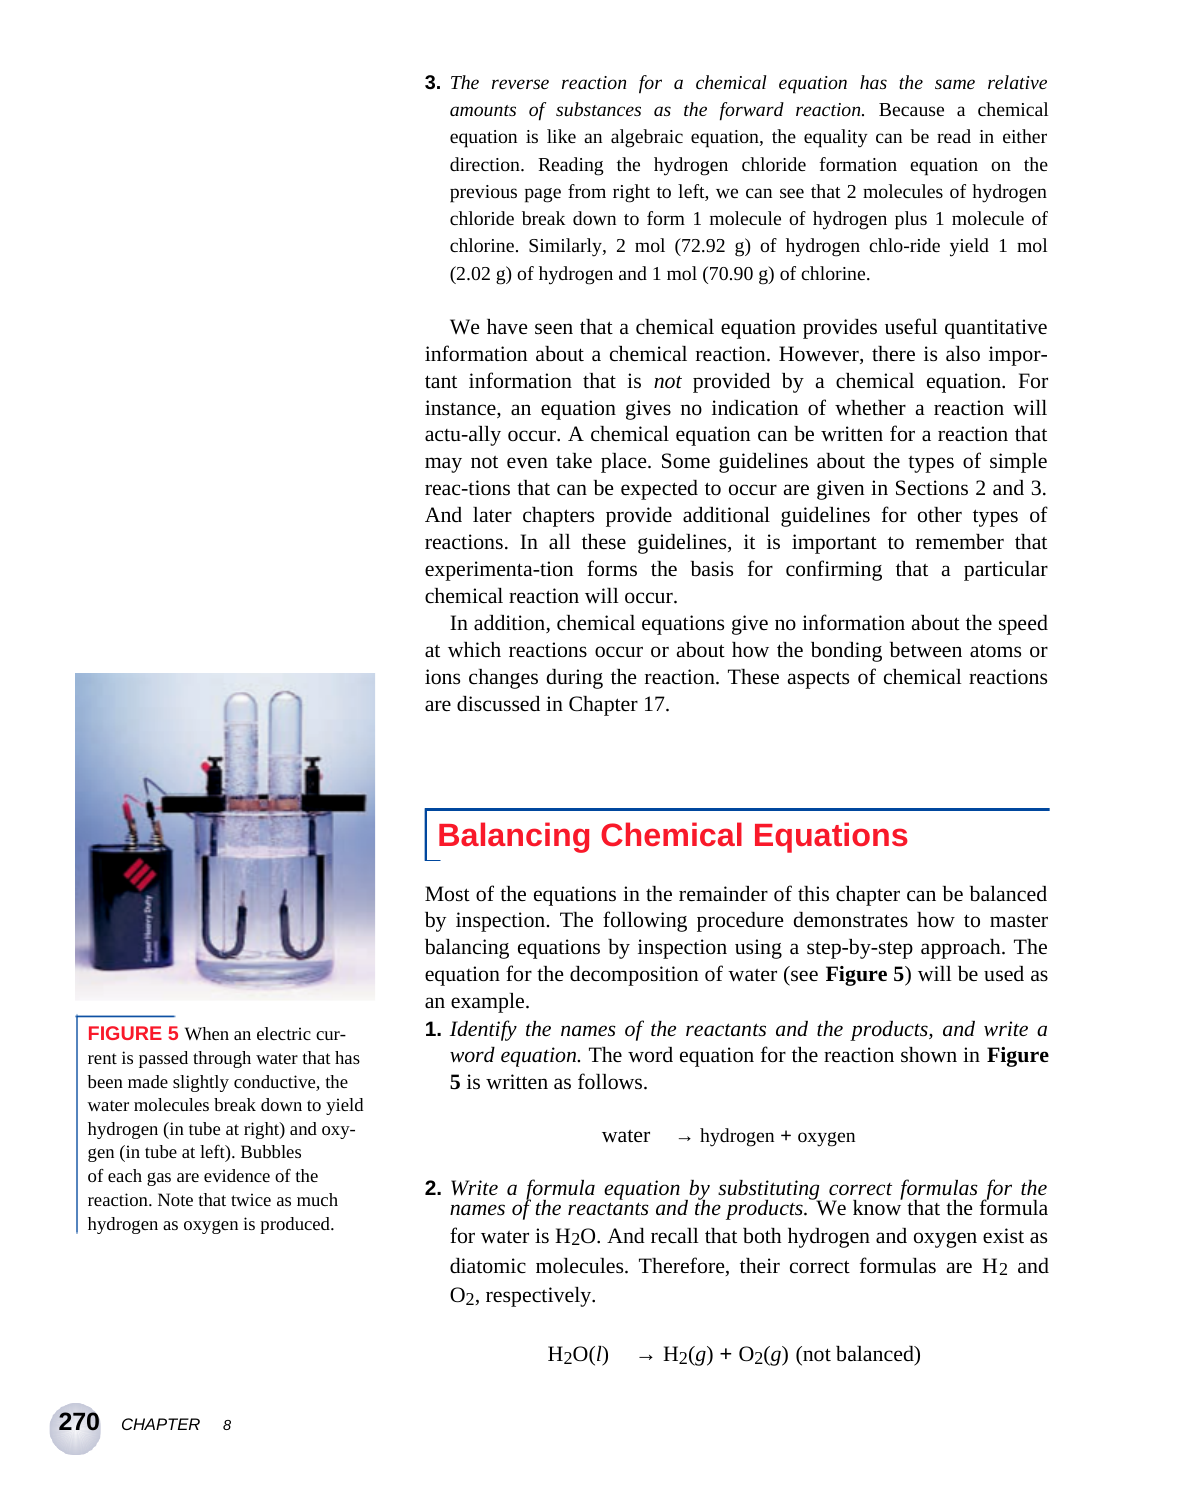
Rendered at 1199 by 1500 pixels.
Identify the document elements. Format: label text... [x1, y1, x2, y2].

text H2O(l) → H2(g) + O2(g) (not balanced) [547, 1333, 1049, 1368]
text Balancing Chemical Equations [437, 816, 1049, 853]
text FIGURE 5 When an electric cur-rent is passed through water that has been made slightly conductive, the water molecules break down to yield hydrogen (in tube at right) and oxy-gen (in tube at left). Bubbles [87, 1022, 372, 1163]
list The reverse reaction for a chemical equation has the same relative amounts of substances as the forward reaction. Because a chemical equation is like an algebraic equation, the equality can be read in either direction. Reading the hydrogen chloride formation equation on the previous page from right to left, we can see that 2 molecules of hydrogen chloride break down to form 1 molecule of hydrogen plus 1 molecule of chlorine. Similarly, 2 mol (72.92 g) of hydrogen chlo-ride yield 1 mol (2.02 g) of hydrogen and 1 mol (70.90 g) of chlorine. [424, 71, 1049, 284]
picture [49, 1403, 101, 1455]
picture [75, 673, 375, 1234]
list Identify the names of the reactants and the products, and write a word equation. The word equation for the reaction shown in Figure 5 is written as follows. [424, 1016, 1049, 1094]
picture [424, 808, 1050, 861]
text 270 CHAPTER 8 [58, 1407, 1049, 1436]
list Write a formula equation by substituting correct formulas for the names of the reactants and the products. We know that the formula for water is H2O. And recall that both hydrogen and oxygen exist as diatomic molecules. Therefore, their correct formulas are H2 and O2, respectively. [424, 1178, 1049, 1310]
text water → hydrogen + oxygen [602, 1122, 1049, 1147]
text We have seen that a chemical equation provides useful quantitative information about a chemical reaction. However, there is also impor-tant information that is not provided by a chemical equation. For instance, an equation gives no indication of whether a reaction will actu-ally occur. A chemical equation can be written for a reaction that may not even take place. Some guidelines about the types of simple reac-tions that can be expected to occur are given in Sections 2 and 3. And later chapters provide additional guidelines for other types of reactions. In all these guidelines, it is important to remember that experimenta-tion forms the basis for confirming that a particular chemical reaction will occur. [424, 314, 1049, 608]
text Most of the equations in the remainder of this chapter can be balanced by inspection. The following procedure demonstrates how to master balancing equations by inspection using a step-by-step approach. The equation for the decomposition of water (see Figure 5) will be used as an example. [424, 881, 1049, 1013]
text In addition, chemical equations give no information about the speed at which reactions occur or about how the bonding between atoms or ions changes during the reaction. These aspects of chemical reactions are discussed in Chapter 17. [424, 610, 1049, 716]
text of each gas are evidence of the reaction. Note that twice as much hydrogen as oxygen is produced. [87, 1165, 347, 1235]
